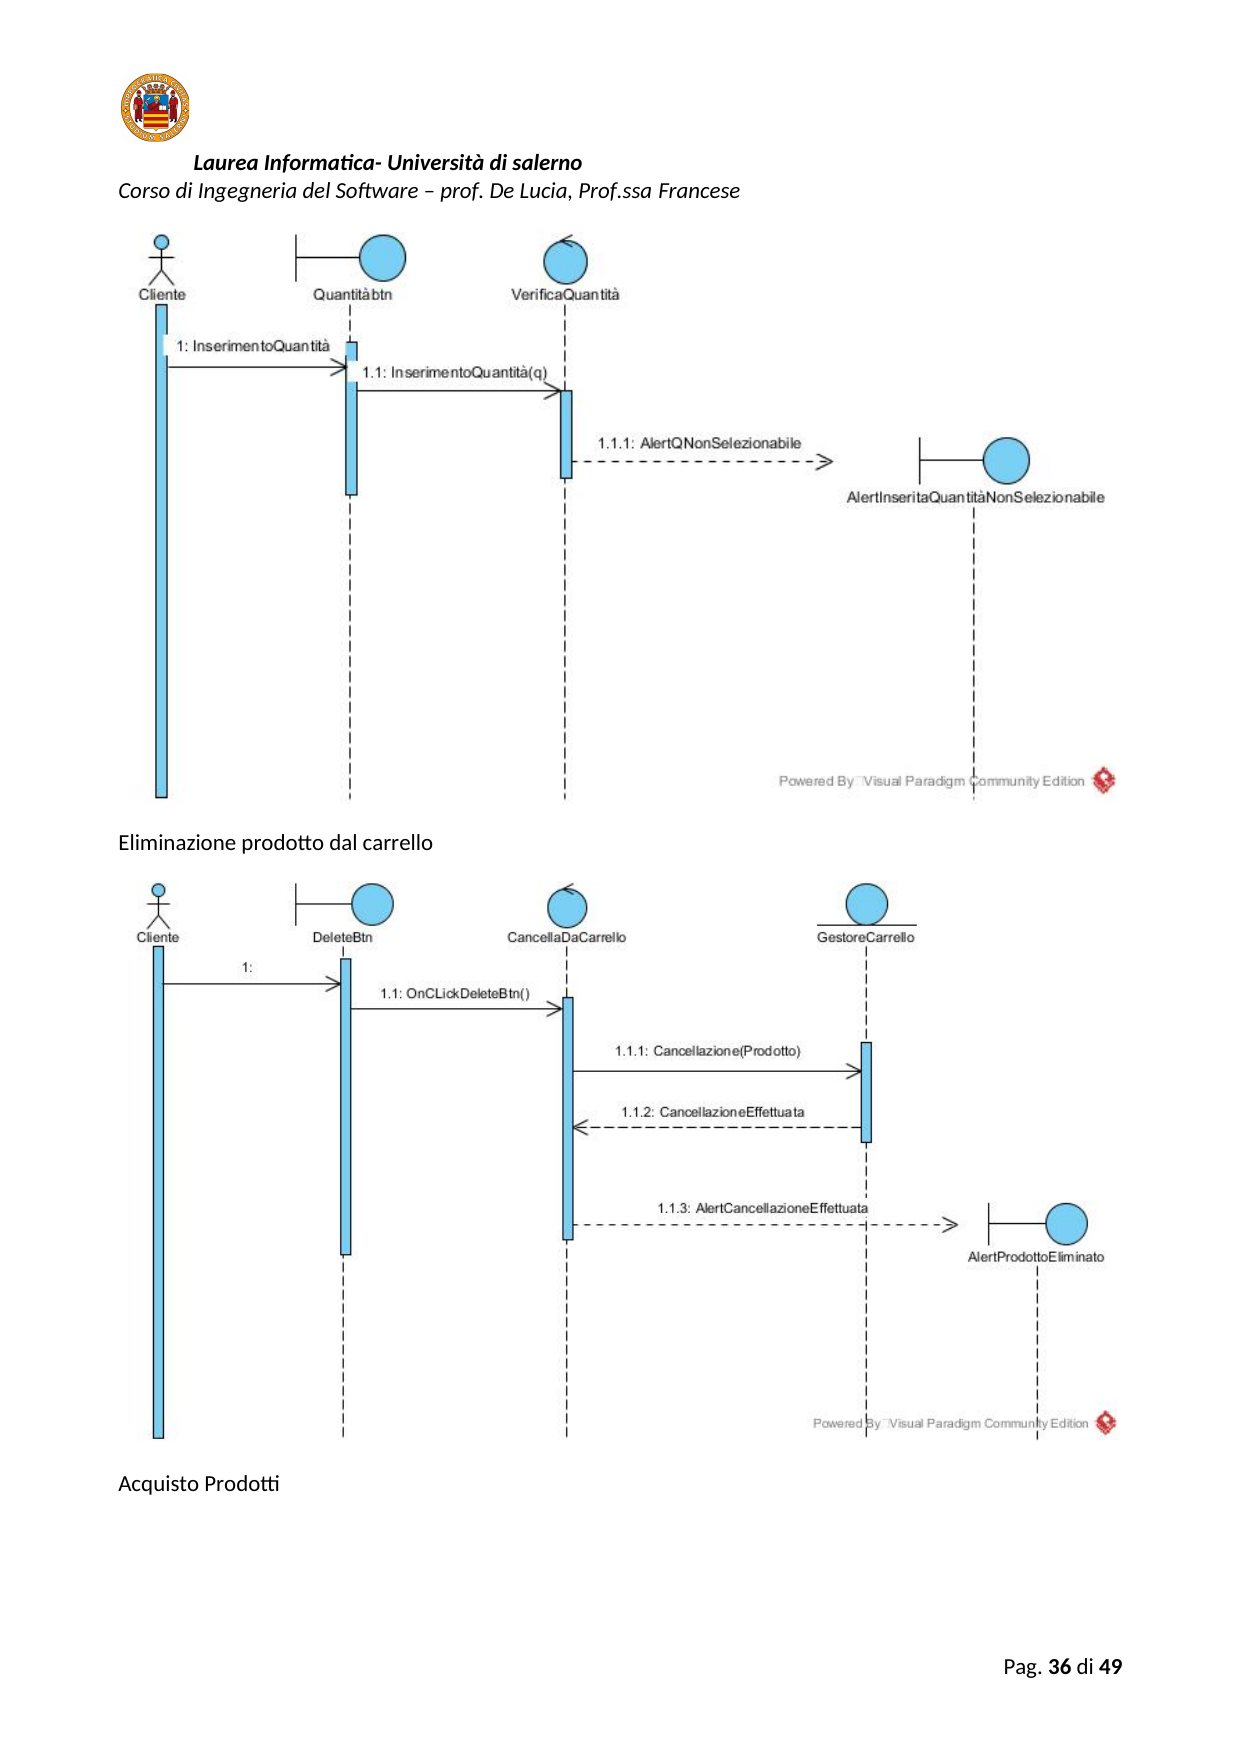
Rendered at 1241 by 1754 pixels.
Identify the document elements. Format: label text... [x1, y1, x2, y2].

text Acquisto Prodotti [118, 1469, 1122, 1497]
picture [121, 73, 190, 142]
text Eliminazione prodotto dal carrello [118, 828, 1122, 856]
picture [118, 232, 1123, 804]
picture [118, 881, 1123, 1444]
